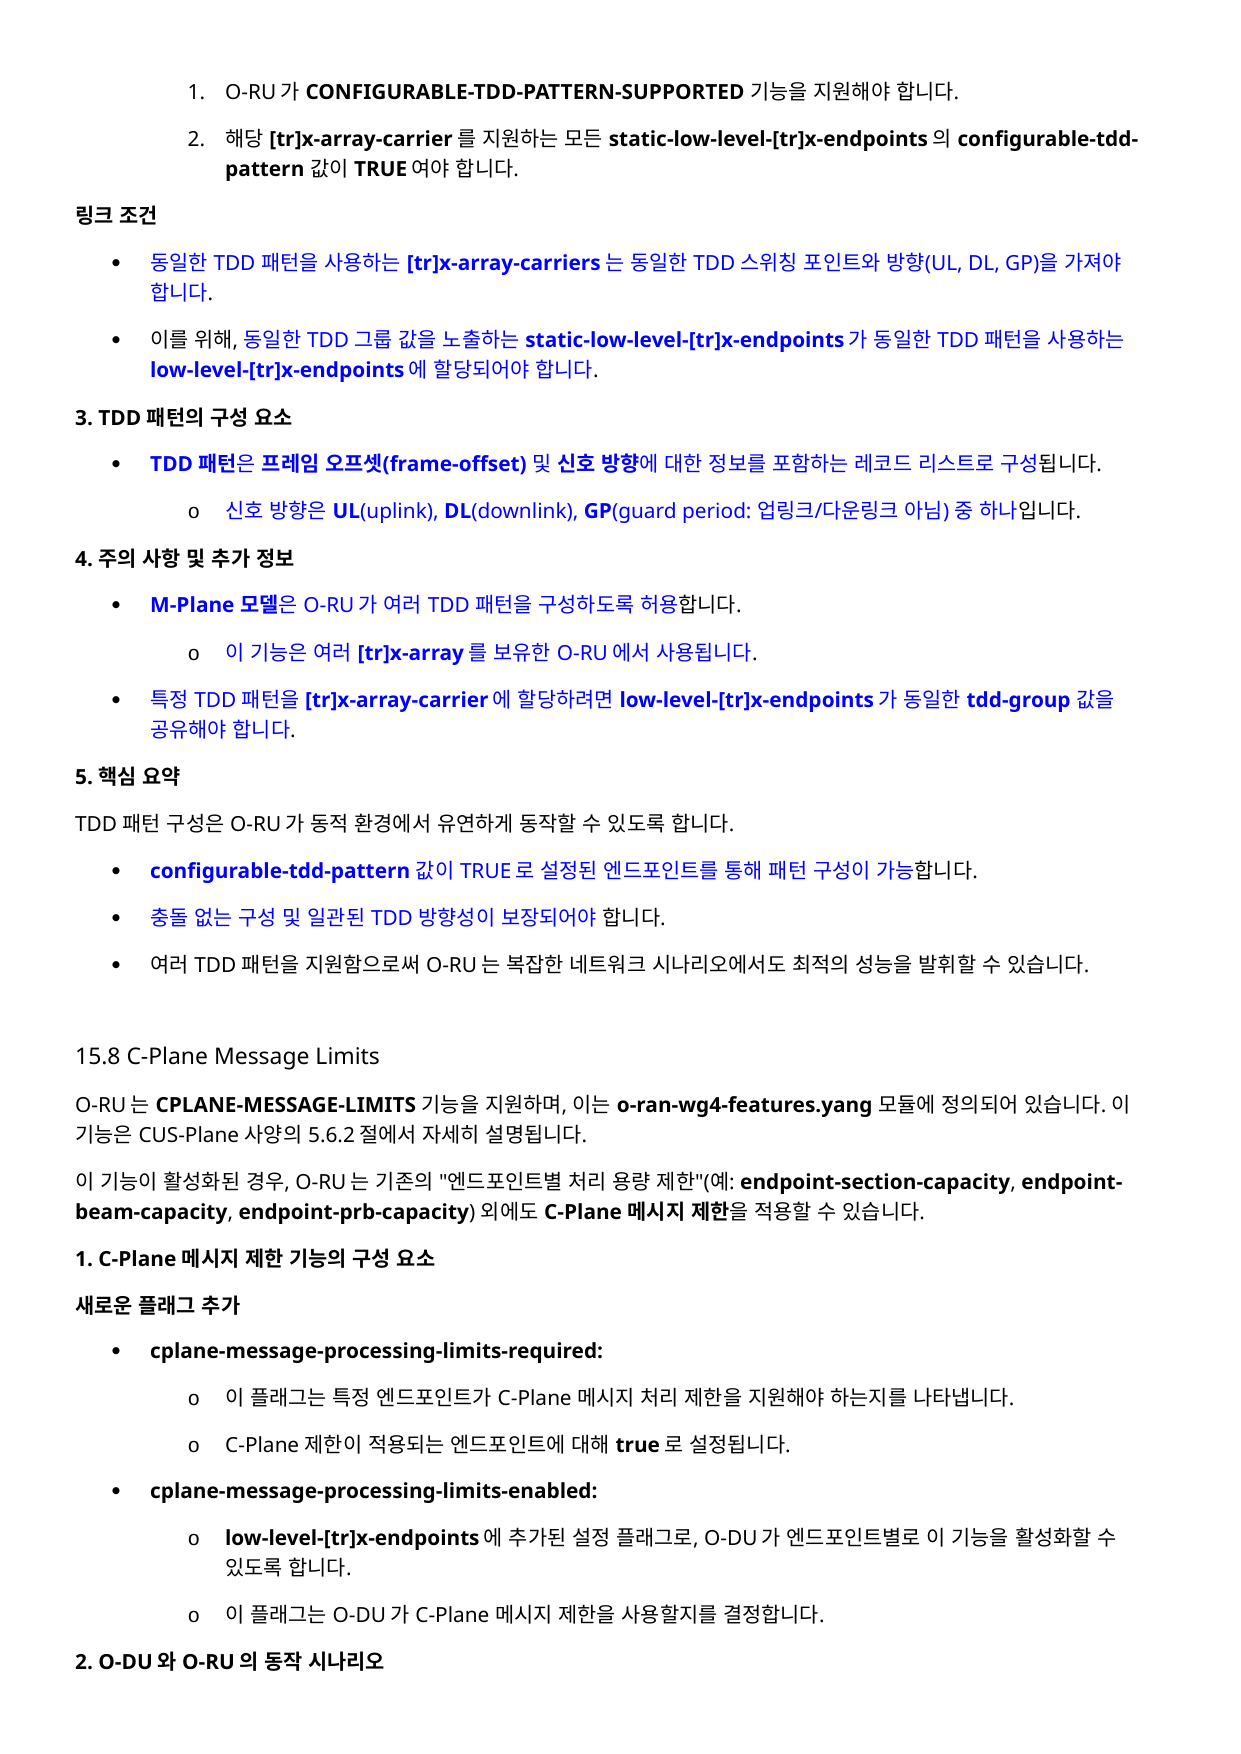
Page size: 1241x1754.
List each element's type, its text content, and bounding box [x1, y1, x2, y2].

text 3. TDD 패턴의 구성 요소 [75, 401, 1165, 431]
list TDD 패턴은 프레임 오프셋(frame-offset) 및 신호 방향에 대한 정보를 포함하는 레코드 리스트로 구성됩니다. [112, 448, 1165, 478]
text TDD 패턴 구성은 O-RU가 동적 환경에서 유연하게 동작할 수 있도록 합니다. [75, 807, 1165, 837]
list cplane-message-processing-limits-required: [112, 1336, 1165, 1365]
list configurable-tdd-pattern 값이 TRUE로 설정된 엔드포인트를 통해 패턴 구성이 가능합니다. [112, 854, 1165, 884]
text 1. C-Plane 메시지 제한 기능의 구성 요소 [75, 1243, 1165, 1273]
text 새로운 플래그 추가 [75, 1289, 1165, 1320]
list cplane-message-processing-limits-enabled: [112, 1476, 1165, 1504]
list 이를 위해, 동일한 TDD 그룹 값을 노출하는 static-low-level-[tr]x-endpoints가 동일한 TDD 패턴을 사용하는 low-level-[tr]x-endpoints에 할당되어야 합니다. [112, 323, 1165, 384]
text 5. 핵심 요약 [75, 760, 1165, 790]
text 이 기능이 활성화된 경우, O-RU는 기존의 "엔드포인트별 처리 용량 제한"(예: endpoint-section-capacity, endpoint-beam-capacity, endpoint-prb-capacity) 외에도 C-Plane 메시지 제한을 적용할 수 있습니다. [75, 1165, 1165, 1226]
text 4. 주의 사항 및 추가 정보 [75, 542, 1165, 572]
list low-level-[tr]x-endpoints에 추가된 설정 플래그로, O-DU가 엔드포인트별로 이 기능을 활성화할 수 있도록 합니다. [187, 1521, 1165, 1582]
list M-Plane 모델은 O-RU가 여러 TDD 패턴을 구성하도록 허용합니다. [112, 589, 1165, 619]
list O-RU가 CONFIGURABLE-TDD-PATTERN-SUPPORTED 기능을 지원해야 합니다. [187, 75, 1165, 105]
text 2. O-DU와 O-RU의 동작 시나리오 [75, 1645, 1165, 1676]
text O-RU는 CPLANE-MESSAGE-LIMITS 기능을 지원하며, 이는 o-ran-wg4-features.yang 모듈에 정의되어 있습니다. 이 기능은 CUS-Plane 사양의 5.6.2절에서 자세히 설명됩니다. [75, 1088, 1165, 1149]
subtitle 15.8 C-Plane Message Limits [75, 1040, 1165, 1071]
list 이 플래그는 특정 엔드포인트가 C-Plane 메시지 처리 제한을 지원해야 하는지를 나타냅니다. [187, 1382, 1165, 1412]
text 링크 조건 [75, 199, 1165, 229]
list 동일한 TDD 패턴을 사용하는 [tr]x-array-carriers는 동일한 TDD 스위칭 포인트와 방향(UL, DL, GP)을 가져야 합니다. [112, 246, 1165, 307]
list 이 기능은 여러 [tr]x-array를 보유한 O-RU에서 사용됩니다. [187, 636, 1165, 666]
list 신호 방향은 UL(uplink), DL(downlink), GP(guard period: 업링크/다운링크 아님) 중 하나입니다. [187, 495, 1165, 525]
list C-Plane 제한이 적용되는 엔드포인트에 대해 true로 설정됩니다. [187, 1429, 1165, 1459]
list 여러 TDD 패턴을 지원함으로써 O-RU는 복잡한 네트워크 시나리오에서도 최적의 성능을 발휘할 수 있습니다. [112, 948, 1165, 978]
list 해당 [tr]x-array-carrier를 지원하는 모든 static-low-level-[tr]x-endpoints의 configurable-tdd-pattern 값이 TRUE여야 합니다. [187, 122, 1165, 183]
list 이 플래그는 O-DU가 C-Plane 메시지 제한을 사용할지를 결정합니다. [187, 1598, 1165, 1629]
list 충돌 없는 구성 및 일관된 TDD 방향성이 보장되어야 합니다. [112, 901, 1165, 931]
list 특정 TDD 패턴을 [tr]x-array-carrier에 할당하려면 low-level-[tr]x-endpoints가 동일한 tdd-group 값을 공유해야 합니다. [112, 683, 1165, 743]
